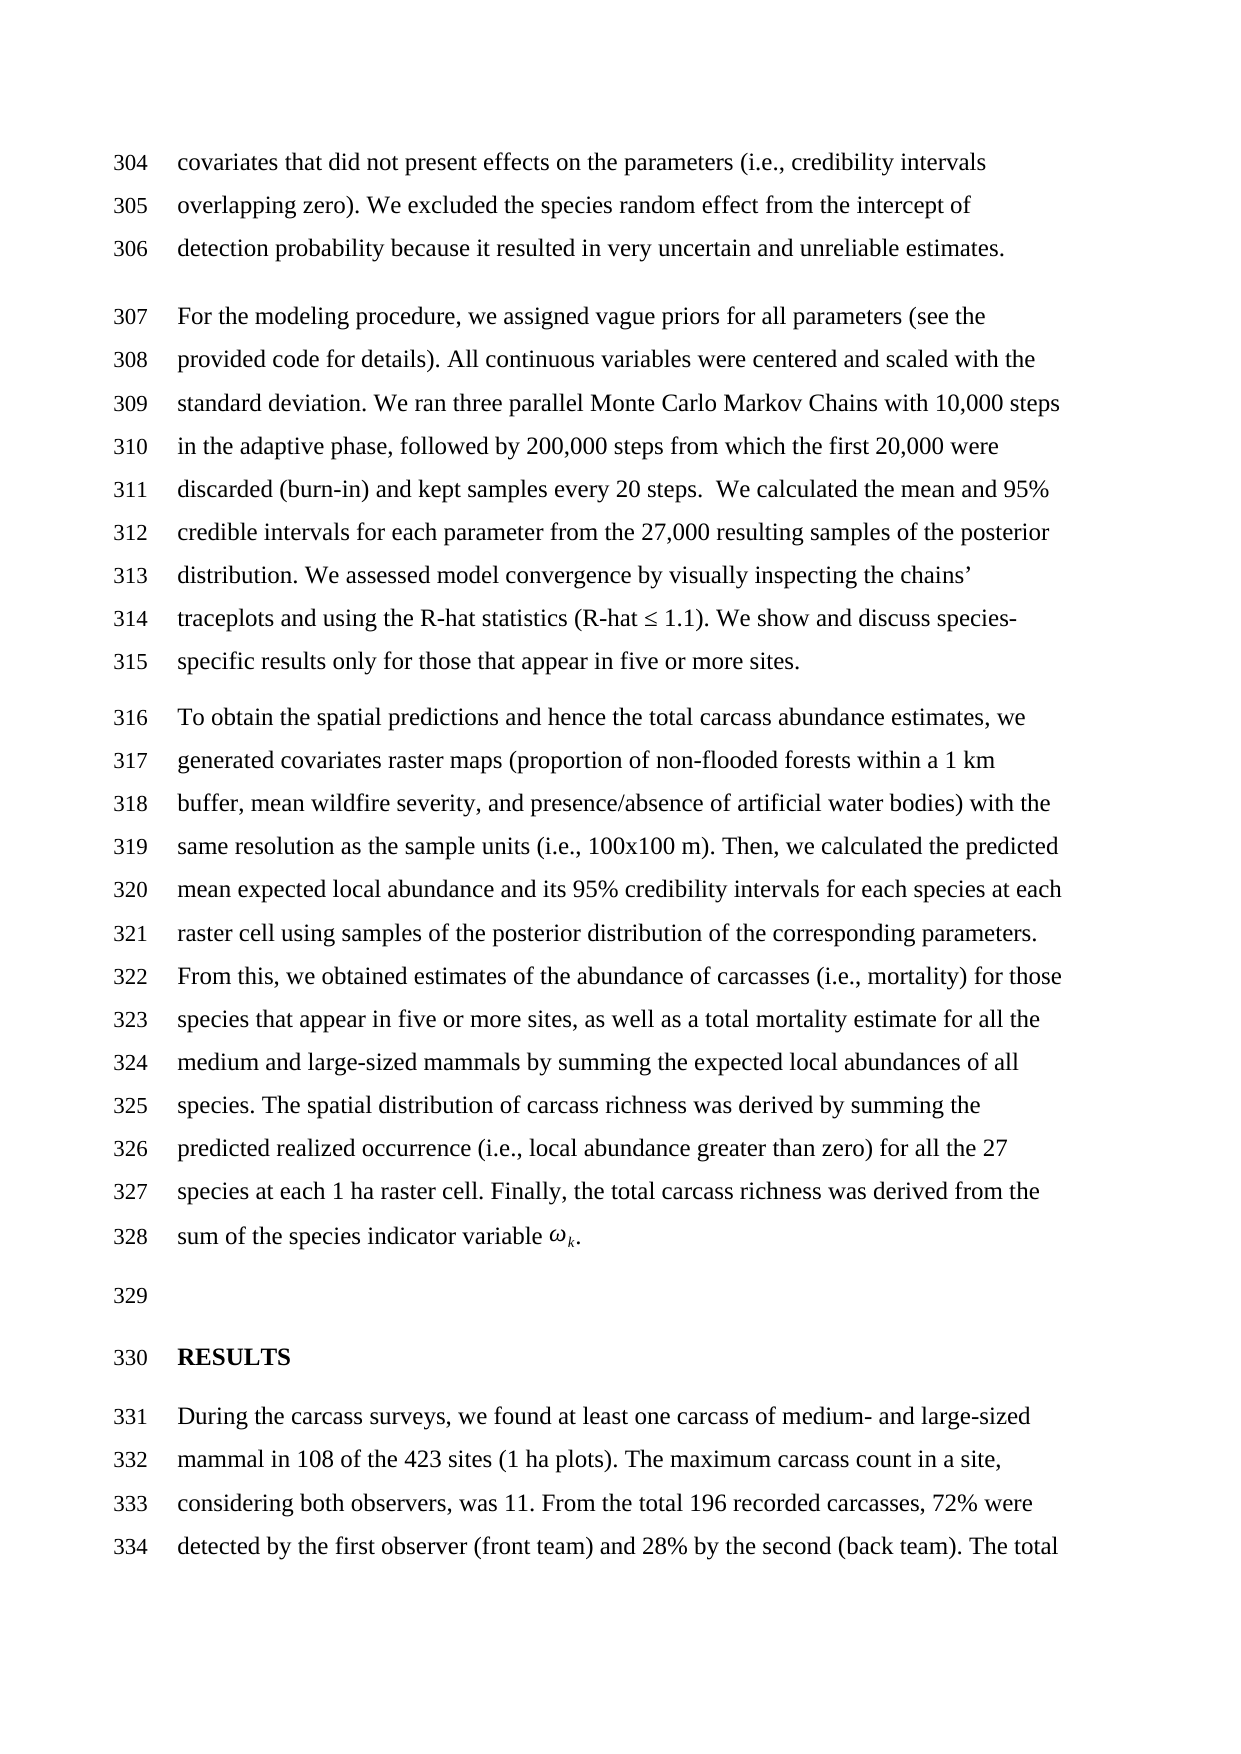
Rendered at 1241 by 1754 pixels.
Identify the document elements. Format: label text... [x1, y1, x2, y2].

text To obtain the spatial predictions and hence the total carcass abundance estimates, we generated covariates raster maps (proportion of non-flooded forests within a 1 km buffer, mean wildfire severity, and presence/absence of artificial water bodies) with the same resolution as the sample units (i.e., 100x100 m). Then, we calculated the predicted mean expected local abundance and its 95% credibility intervals for each species at each raster cell using samples of the posterior distribution of the corresponding parameters. From this, we obtained estimates of the abundance of carcasses (i.e., mortality) for those species that appear in five or more sites, as well as a total mortality estimate for all the medium and large-sized mammals by summing the expected local abundances of all species. The spatial distribution of carcass richness was derived by summing the predicted realized occurrence (i.e., local abundance greater than zero) for all the 27 species at each 1 ha raster cell. Finally, the total carcass richness was derived from the sum of the species indicator variable . [177, 702, 1063, 1251]
text RESULTS [177, 1342, 1063, 1370]
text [177, 1401, 1063, 1559]
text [177, 147, 1063, 262]
text For the modeling procedure, we assigned vague priors for all parameters (see the provided code for details). All continuous variables were centered and scaled with the standard deviation. We ran three parallel Monte Carlo Markov Chains with 10,000 steps in the adaptive phase, followed by 200,000 steps from which the first 20,000 were discarded (burn-in) and kept samples every 20 steps. We calculated the mean and 95% credible intervals for each parameter from the 27,000 resulting samples of the posterior distribution. We assessed model convergence by visually inspecting the chains’ traceplots and using the R-hat statistics (R-hat ≤ 1.1). We show and discuss species-specific results only for those that appear in five or more sites. [177, 301, 1063, 675]
